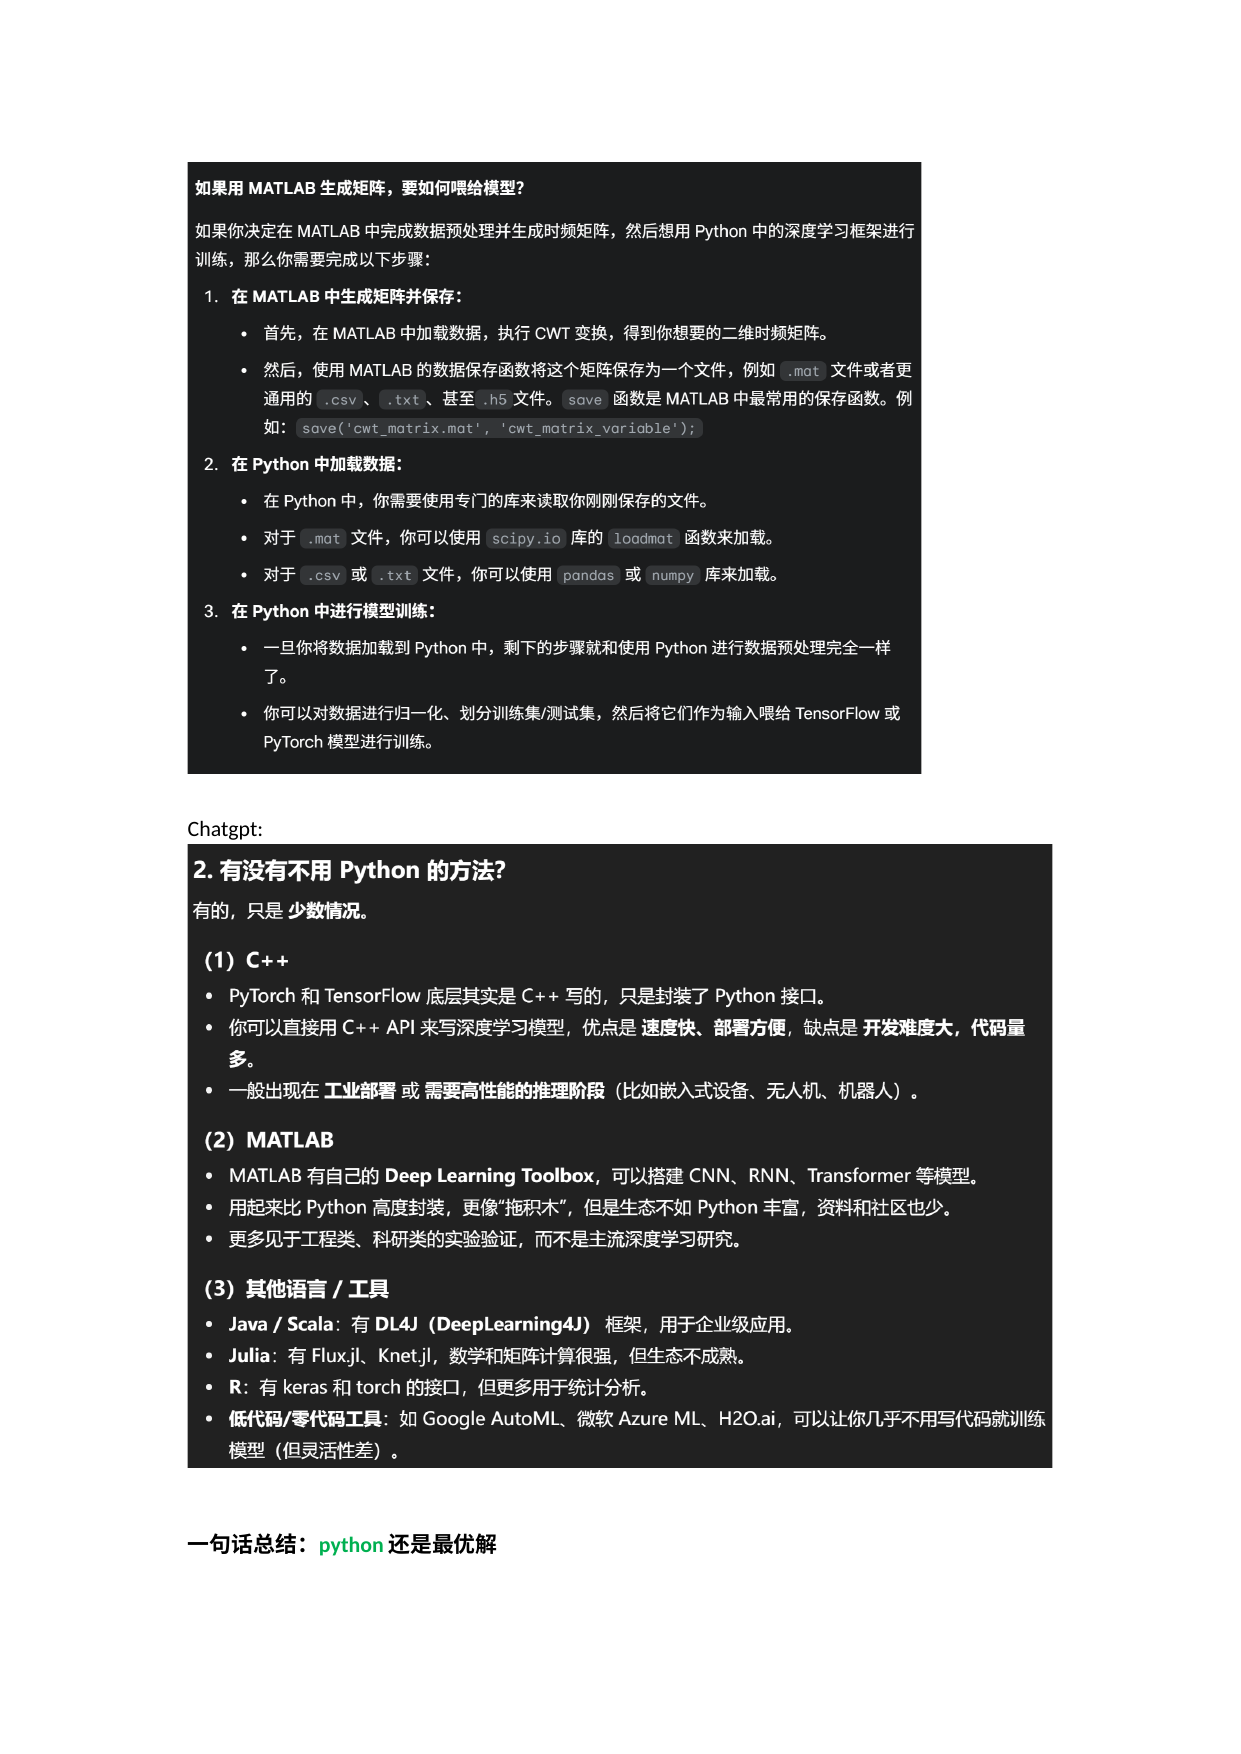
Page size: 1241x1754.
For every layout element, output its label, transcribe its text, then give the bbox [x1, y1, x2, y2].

picture [187, 162, 922, 774]
picture [187, 844, 1053, 1468]
text Chatgpt: [187, 812, 1053, 844]
text 一句话总结：python还是最优解 [187, 1527, 1053, 1559]
